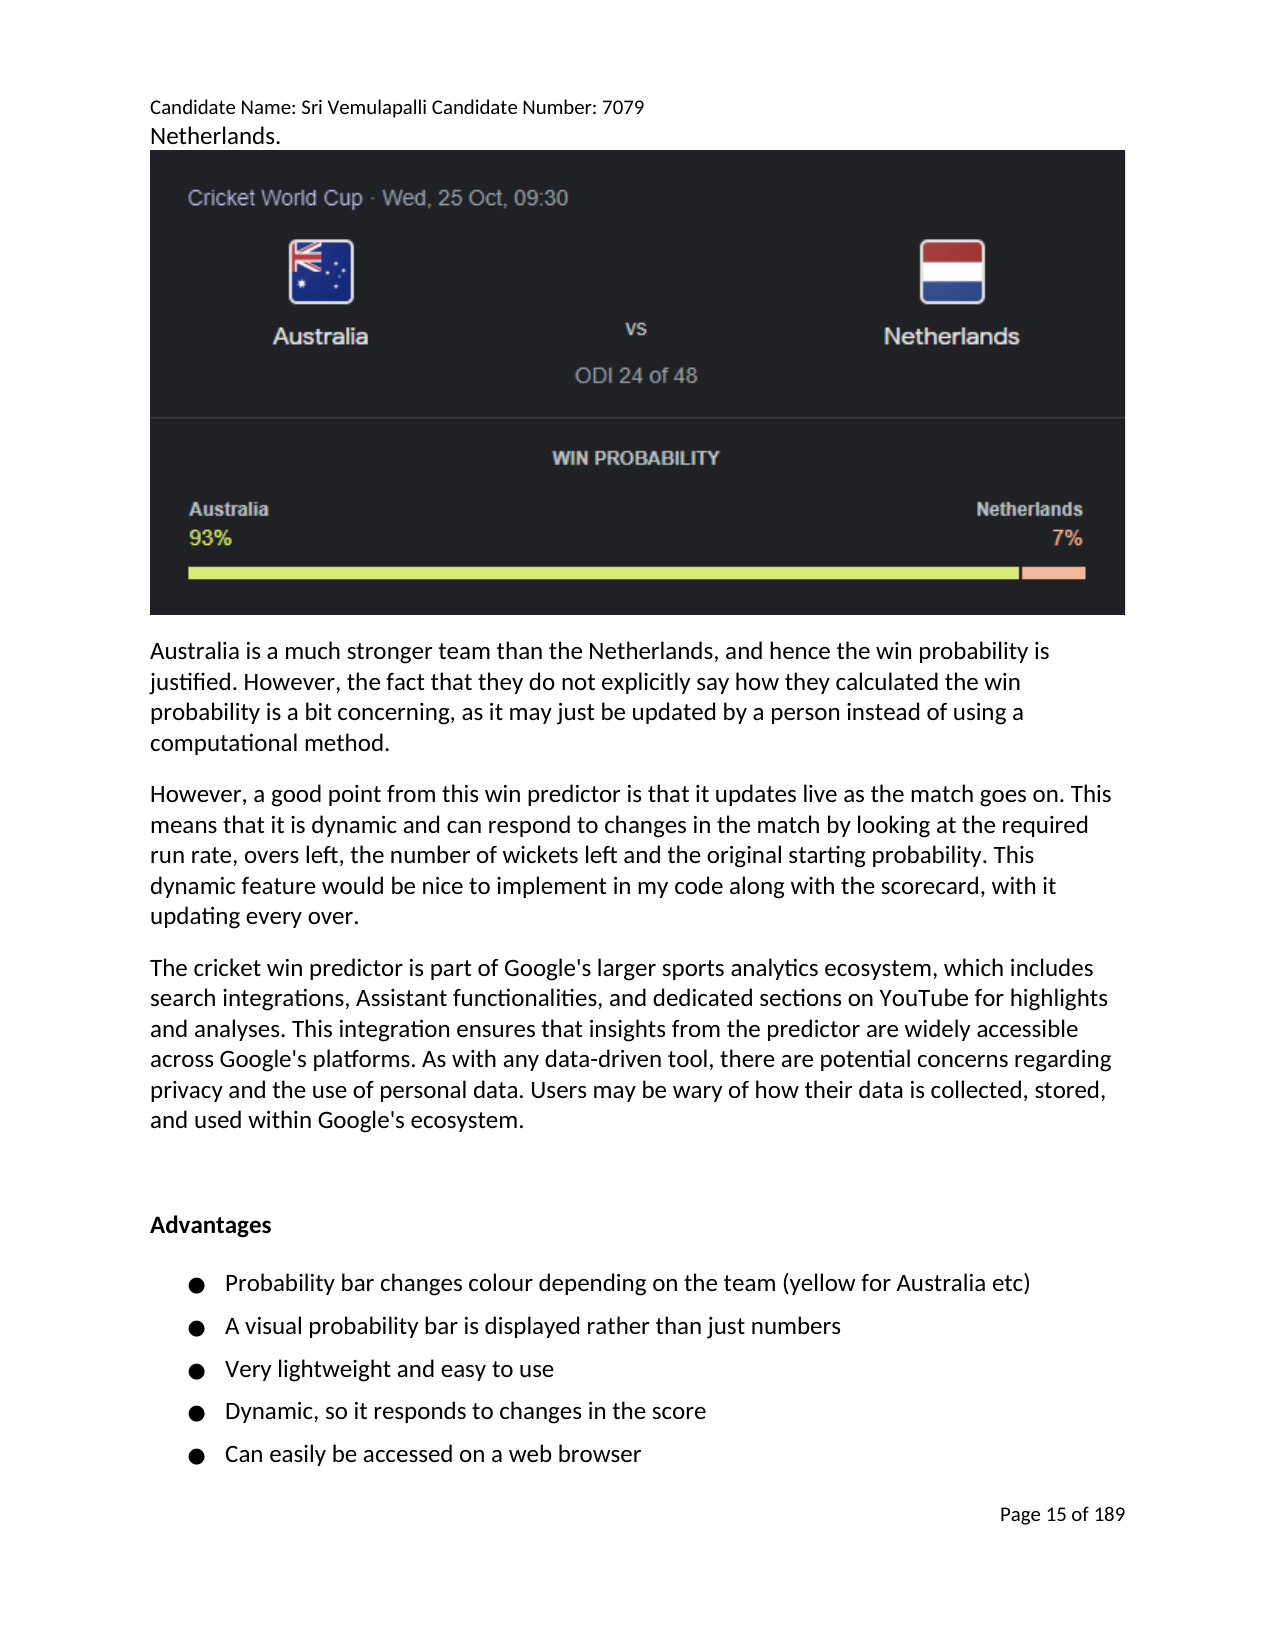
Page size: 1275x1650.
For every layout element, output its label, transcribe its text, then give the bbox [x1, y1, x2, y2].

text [150, 120, 1125, 150]
list Dynamic, so it responds to changes in the score [187, 1389, 1125, 1432]
list Probability bar changes colour depending on the team (yellow for Australia etc) [187, 1261, 1125, 1303]
list Very lightweight and easy to use [187, 1346, 1125, 1389]
list Can easily be accessed on a web browser [187, 1432, 1125, 1474]
text Australia is a much stronger team than the Netherlands, and hence the win probability is justified. However, the fact that they do not explicitly say how they calculated the win probability is a bit concerning, as it may just be updated by a person instead of using a computational method. [150, 635, 1125, 757]
text The cricket win predictor is part of Google's larger sports analytics ecosystem, which includes search integrations, Assistant functionalities, and dedicated sections on YouTube for highlights and analyses. This integration ensures that insights from the predictor are widely accessible across Google's platforms. As with any data-driven tool, there are potential concerns regarding privacy and the use of personal data. Users may be wary of how their data is collected, stored, and used within Google's ecosystem. [150, 952, 1125, 1135]
picture [150, 150, 1125, 615]
text However, a good point from this win predictor is that it updates live as the match goes on. This means that it is dynamic and can respond to changes in the match by looking at the required run rate, overs left, the number of wickets left and the original starting probability. This dynamic feature would be nice to implement in my code along with the scorecard, with it updating every over. [150, 778, 1125, 931]
list A visual probability bar is displayed rather than just numbers [187, 1303, 1125, 1346]
text Advantages [150, 1209, 1125, 1240]
